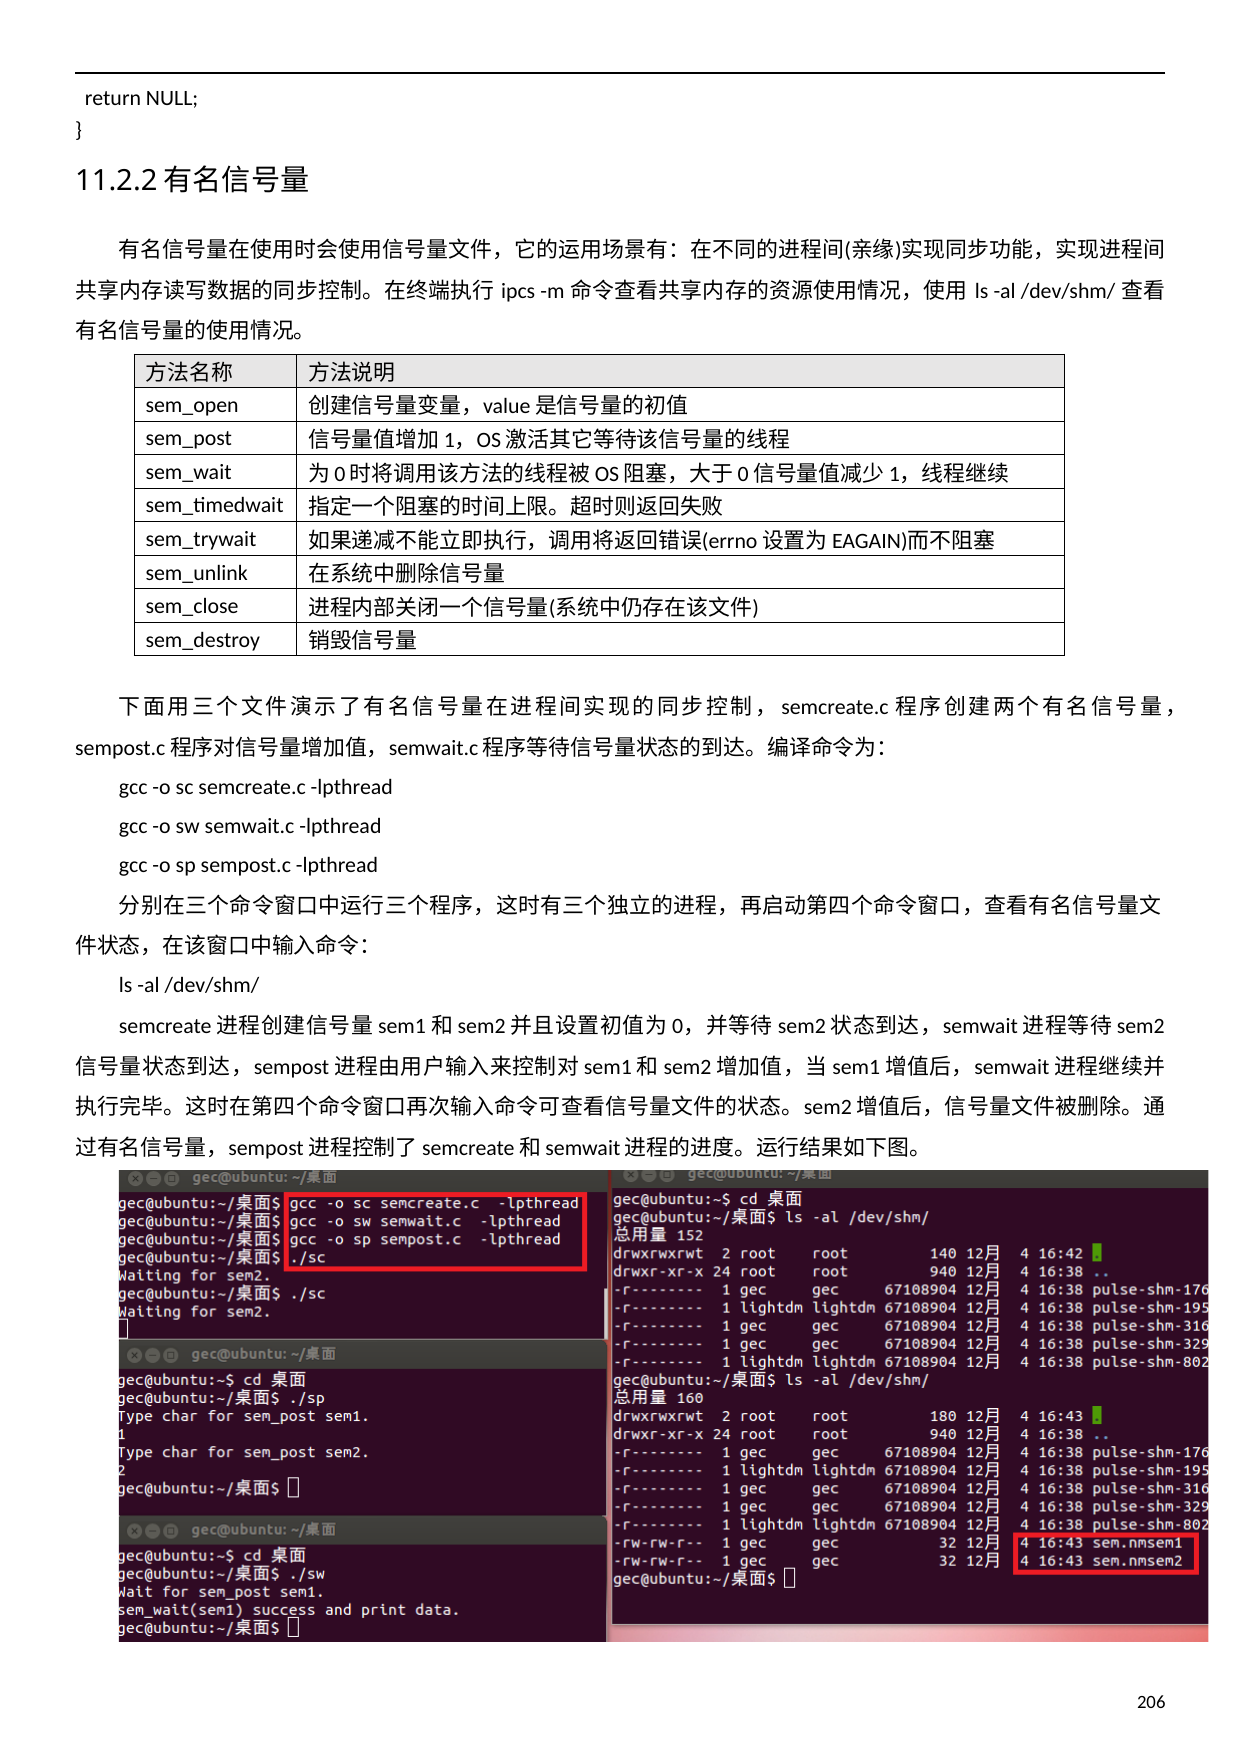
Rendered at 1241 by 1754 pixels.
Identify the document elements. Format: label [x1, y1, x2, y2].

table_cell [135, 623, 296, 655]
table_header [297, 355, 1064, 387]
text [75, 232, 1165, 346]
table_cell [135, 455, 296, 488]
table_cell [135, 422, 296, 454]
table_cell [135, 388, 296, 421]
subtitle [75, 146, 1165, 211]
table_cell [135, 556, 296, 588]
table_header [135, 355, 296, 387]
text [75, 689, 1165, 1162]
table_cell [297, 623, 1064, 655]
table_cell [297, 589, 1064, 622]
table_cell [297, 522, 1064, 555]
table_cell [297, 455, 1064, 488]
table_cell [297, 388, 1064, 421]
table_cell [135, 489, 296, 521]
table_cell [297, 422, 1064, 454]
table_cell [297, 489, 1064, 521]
picture [118, 1170, 1209, 1642]
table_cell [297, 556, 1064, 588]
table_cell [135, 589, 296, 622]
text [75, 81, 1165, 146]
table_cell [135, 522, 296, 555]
